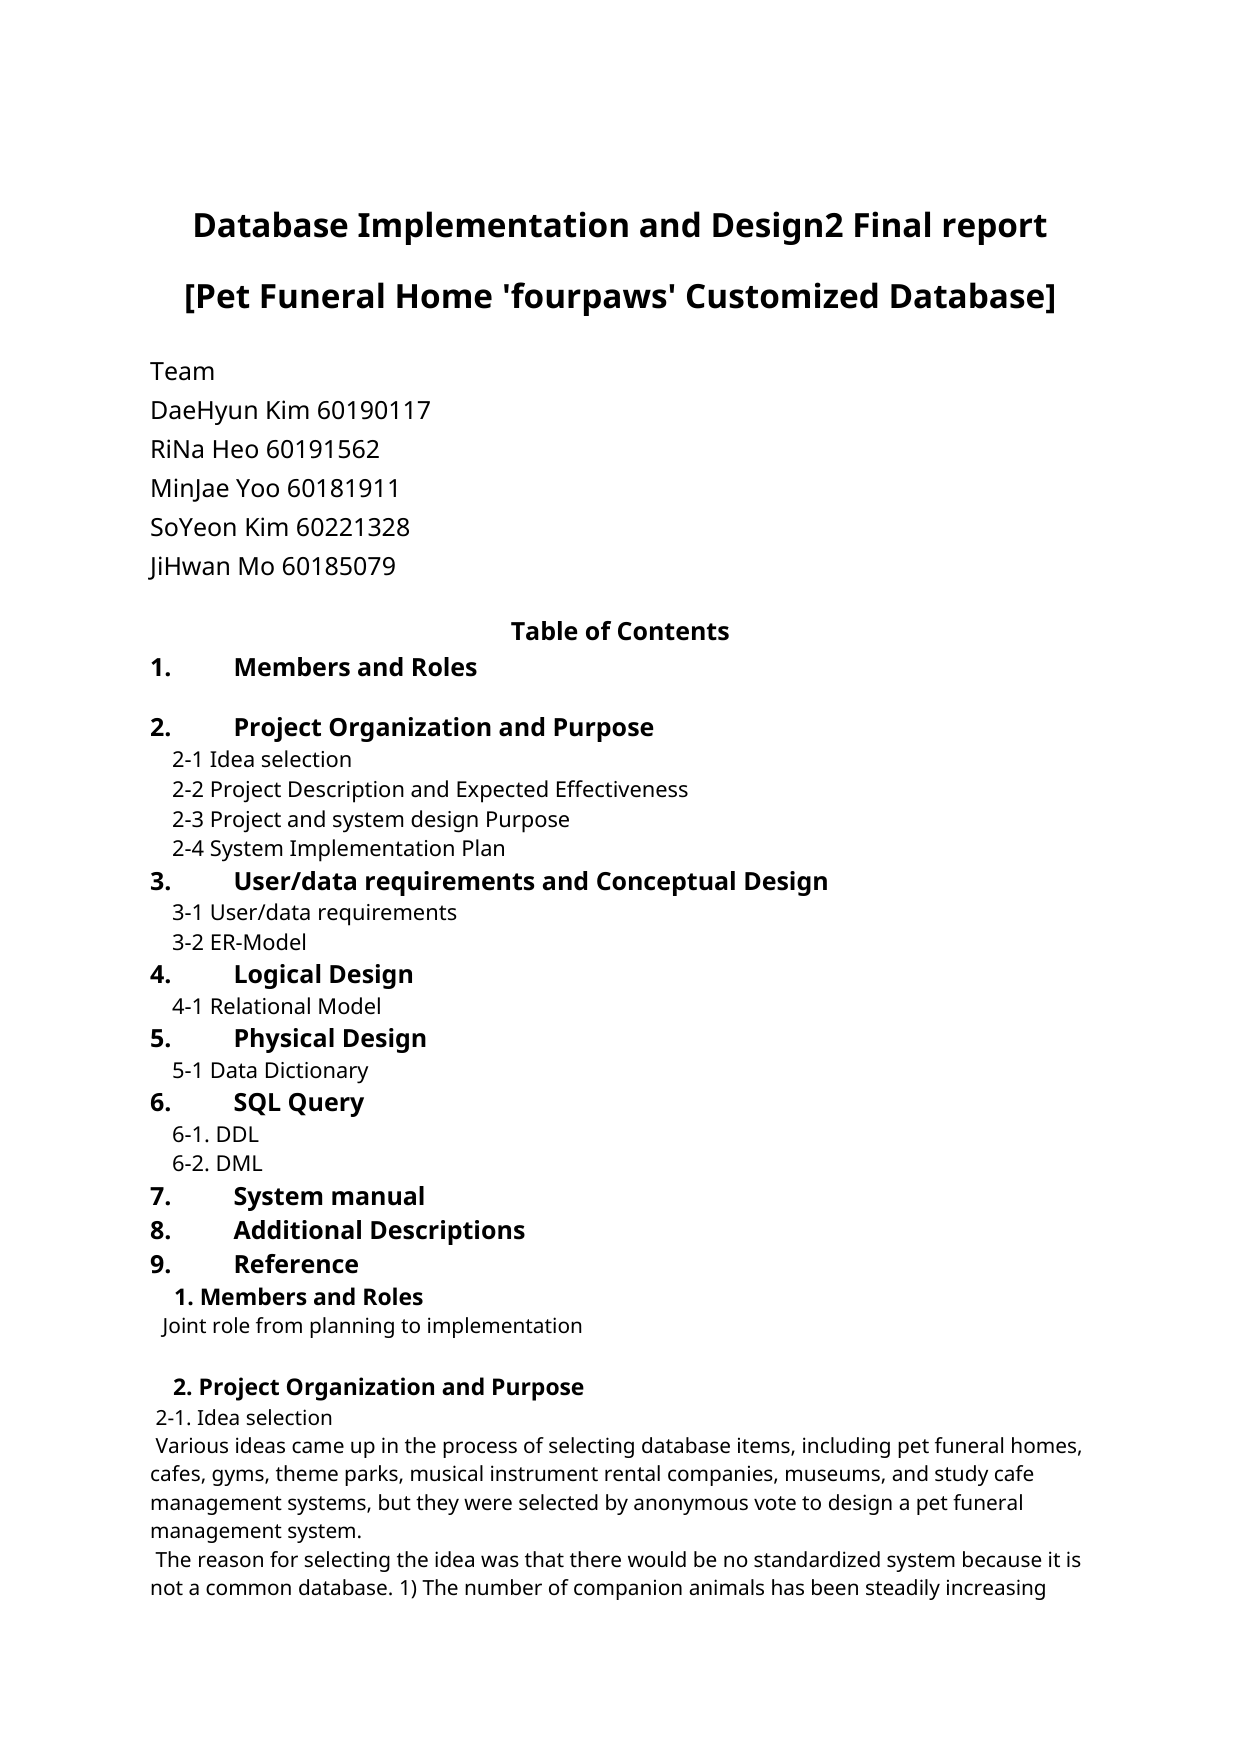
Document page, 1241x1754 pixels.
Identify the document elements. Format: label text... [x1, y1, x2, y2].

text 1. Members and Roles Joint role from planning to implementation [162, 1280, 1090, 1340]
text 2-1. Idea selection [150, 1403, 1090, 1431]
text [150, 1545, 1090, 1602]
text Team DaeHyun Kim 60190117 RiNa Heo 60191562 MinJae Yoo 60181911 SoYeon Kim 60221328 JiHwan Mo 60185079 [150, 353, 1090, 583]
text 2. Project Organization and Purpose [150, 1371, 1090, 1403]
text Various ideas came up in the process of selecting database items, including pet funeral homes, cafes, gyms, theme parks, musical instrument rental companies, museums, and study cafe management systems, but they were selected by anonymous vote to design a pet funeral management system. [150, 1431, 1090, 1545]
title [Pet Funeral Home 'fourpaws' Customized Database] [150, 273, 1090, 318]
title Database Implementation and Design2 Final report [150, 202, 1090, 248]
